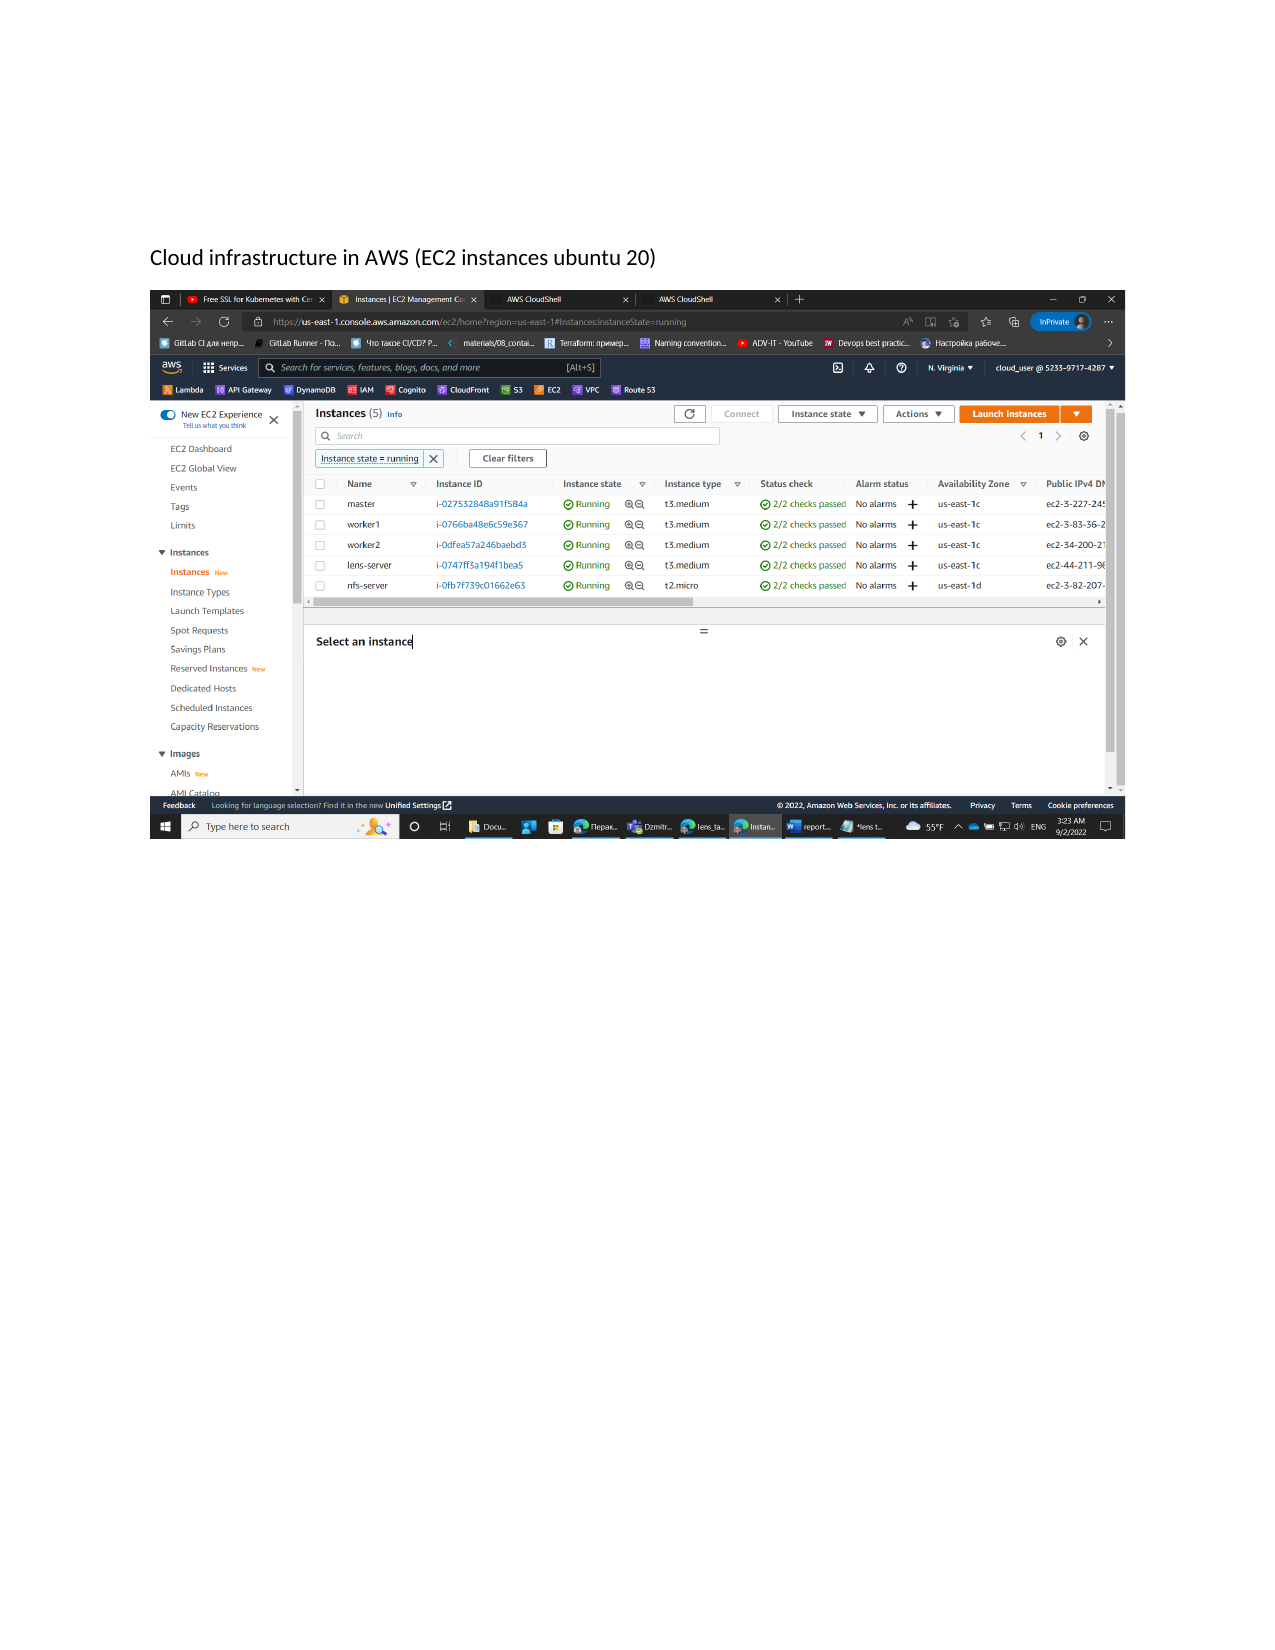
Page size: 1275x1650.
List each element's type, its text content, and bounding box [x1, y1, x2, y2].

text Cloud infrastructure in AWS (EC2 instances ubuntu 20) [150, 243, 1125, 271]
picture [150, 290, 1125, 839]
